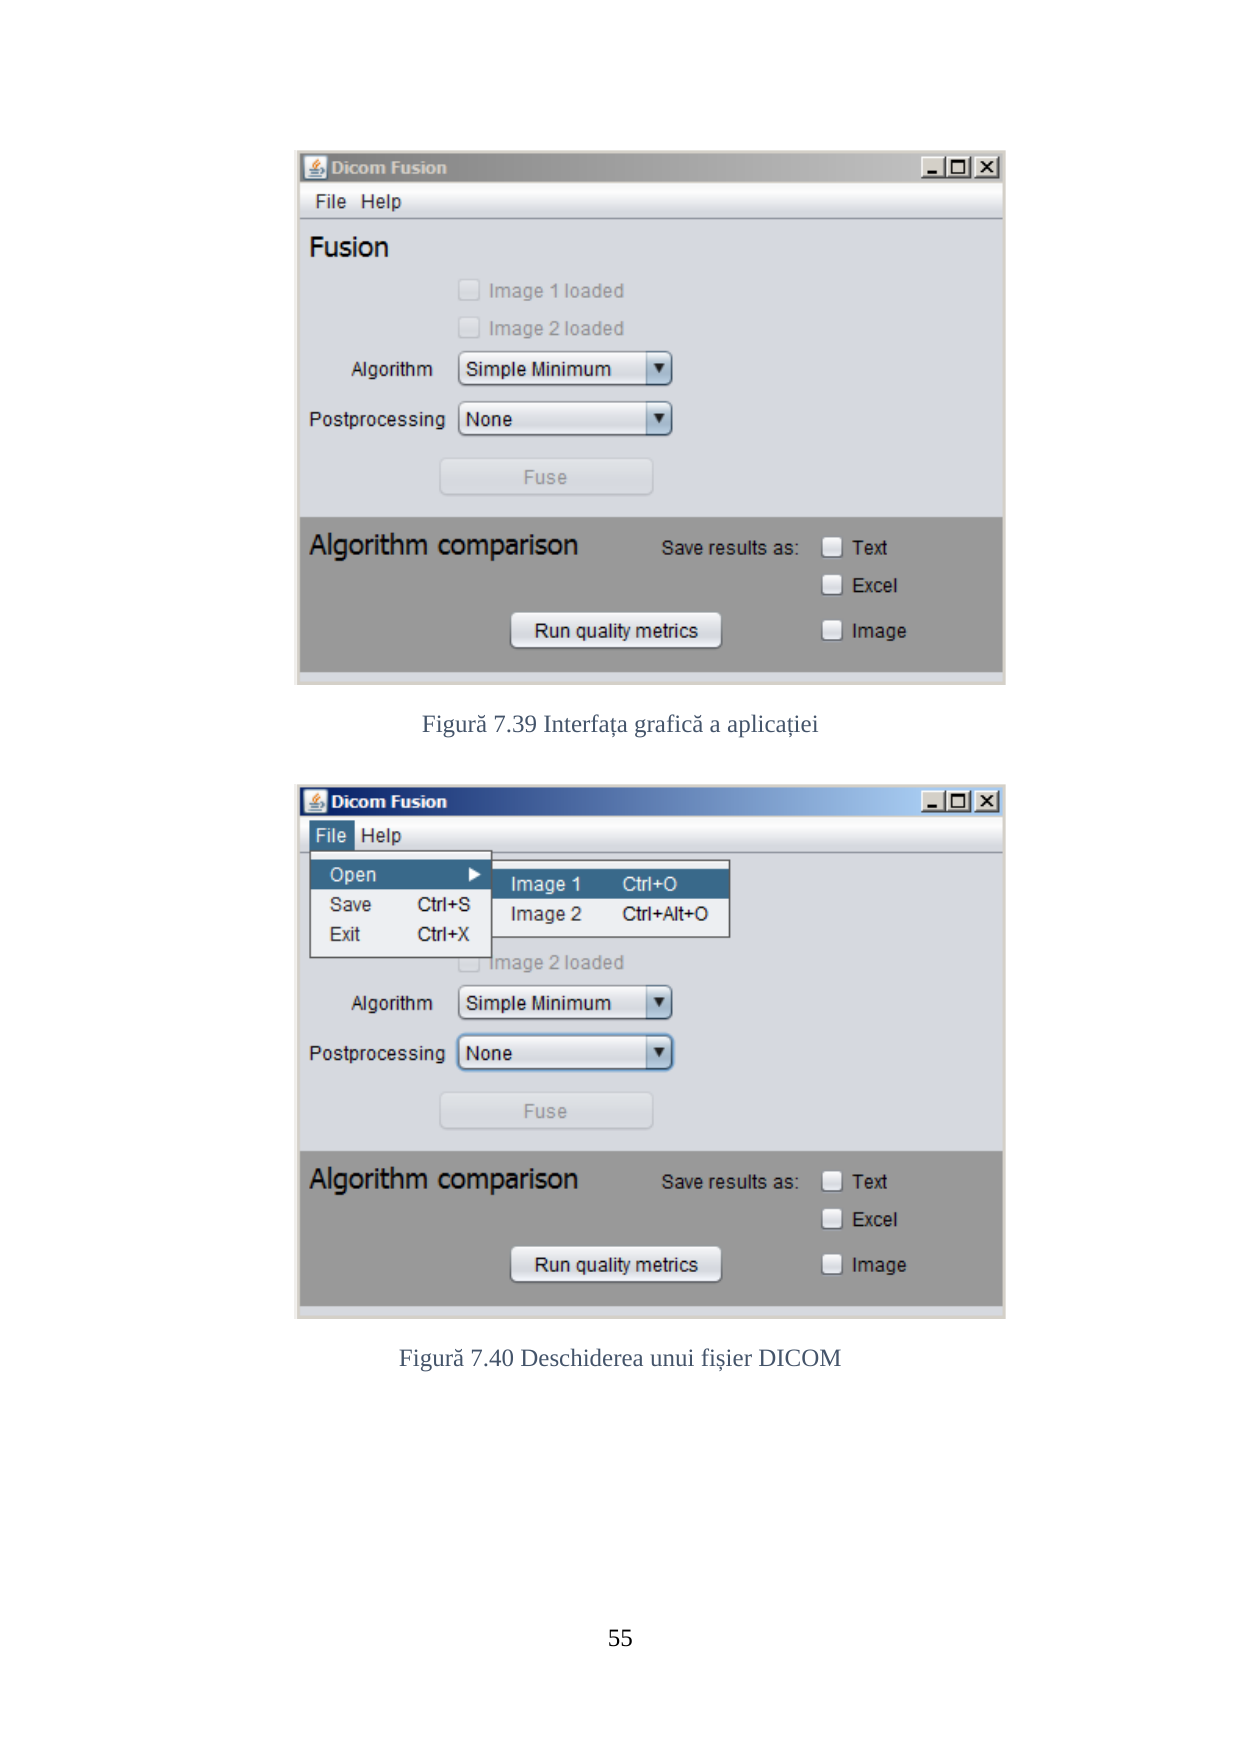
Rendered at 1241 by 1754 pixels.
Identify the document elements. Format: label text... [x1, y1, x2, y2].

picture [294, 784, 1006, 1319]
picture [294, 150, 1006, 685]
